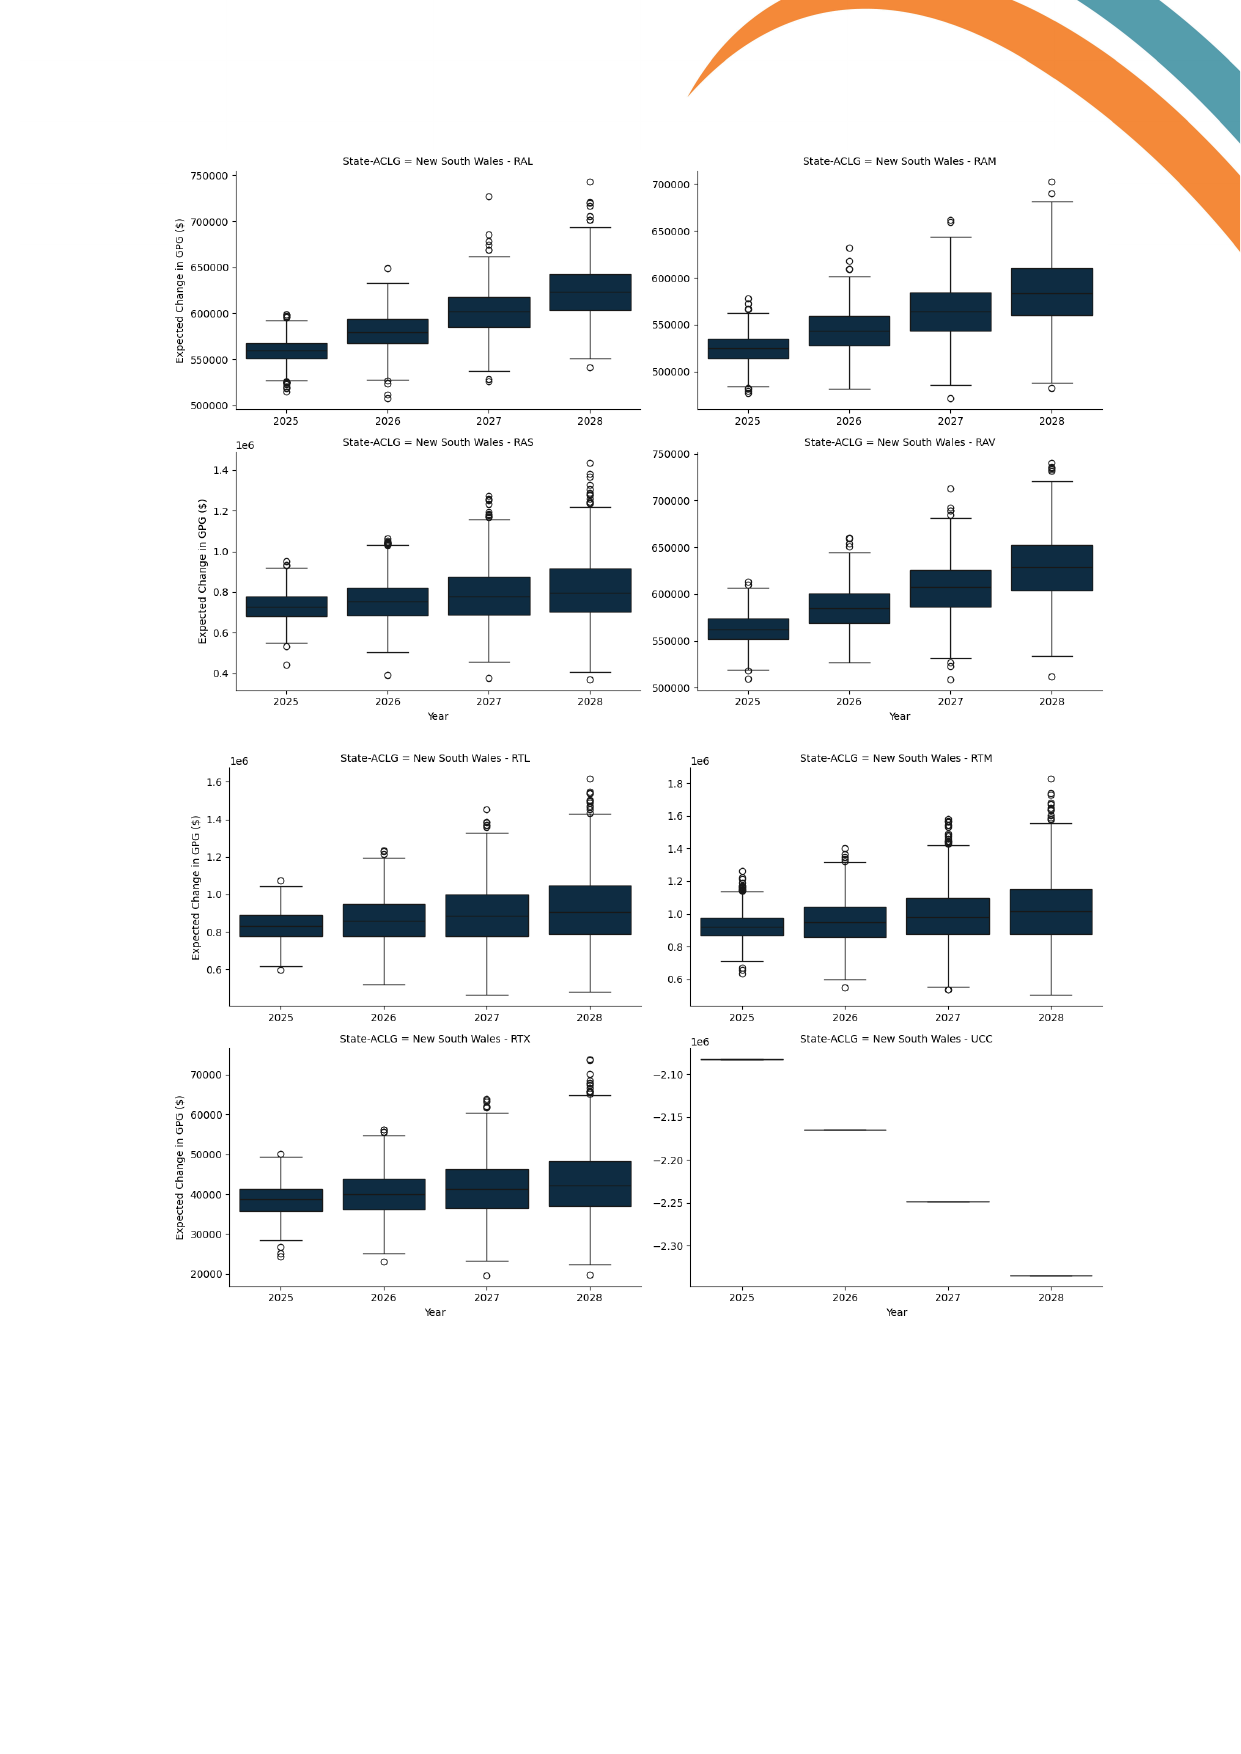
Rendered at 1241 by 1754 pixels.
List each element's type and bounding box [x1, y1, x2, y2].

picture [19, 0, 1241, 729]
picture [168, 746, 1109, 1325]
